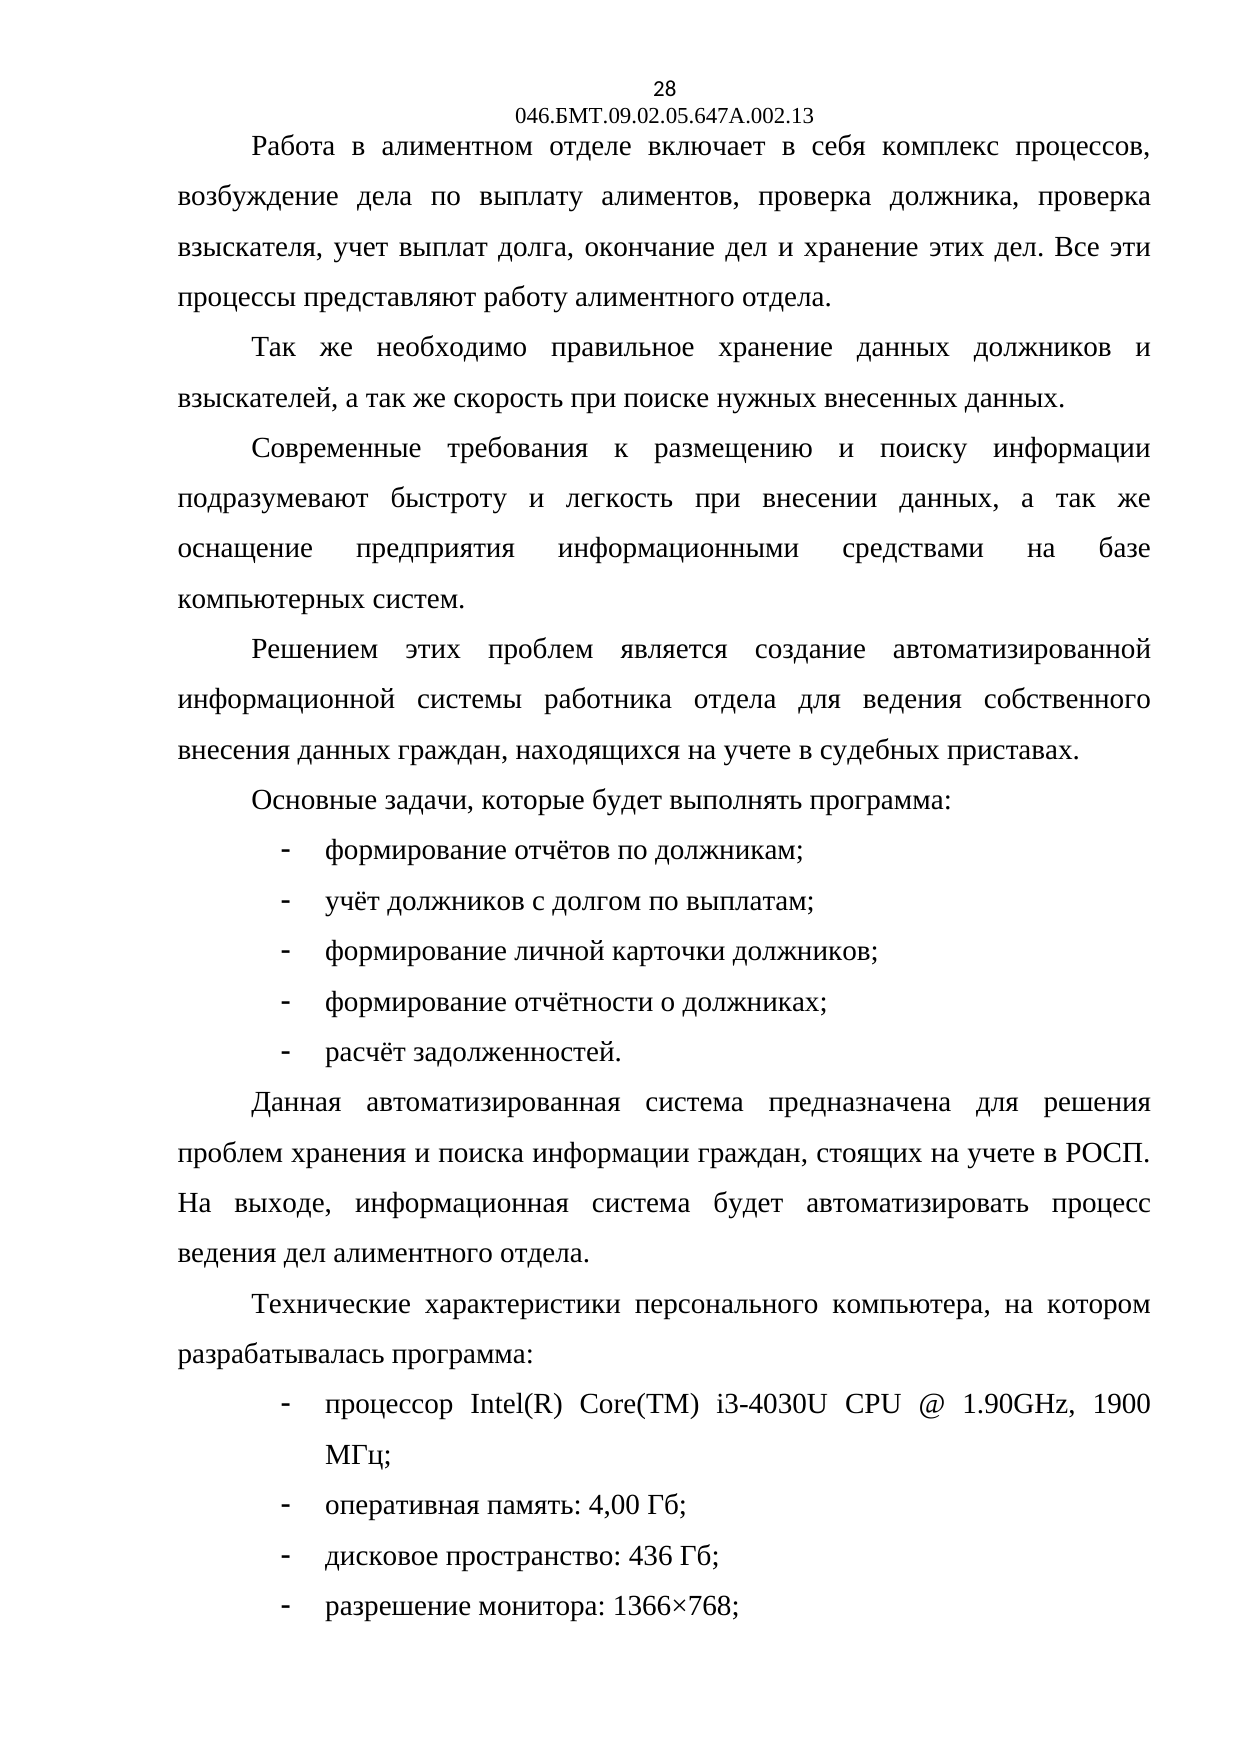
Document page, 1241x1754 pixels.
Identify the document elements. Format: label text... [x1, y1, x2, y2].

text Работа в алиментном отделе включает в себя комплекс процессов, возбуждение дела по выплату алиментов, проверка должника, проверка взыскателя, учет выплат долга, окончание дел и хранение этих дел. Все эти процессы представляют работу алиментного отдела. [177, 128, 1152, 313]
text Технические характеристики персонального компьютера, на котором разрабатывалась программа: [177, 1286, 1152, 1370]
list разрешение монитора: 1366×768; [281, 1588, 1152, 1622]
list процессор Intel(R) Core(TM) i3-4030U CPU @ 1.90GHz, 1900 МГц; [281, 1386, 1152, 1470]
list формирование отчётов по должникам; [177, 832, 1152, 866]
list оперативная память: 4,00 Гб; [281, 1487, 1152, 1521]
text Современные требования к размещению и поиску информации подразумевают быстроту и легкость при внесении данных, а так же оснащение предприятия информационными средствами на базе компьютерных систем. [177, 430, 1152, 614]
text Решением этих проблем является создание автоматизированной информационной системы работника отдела для ведения собственного внесения данных граждан, находящихся на учете в судебных приставах. [177, 631, 1152, 765]
text Данная автоматизированная система предназначена для решения проблем хранения и поиска информации граждан, стоящих на учете в РОСП. На выходе, информационная система будет автоматизировать процесс ведения дел алиментного отдела. [177, 1084, 1152, 1269]
list дисковое пространство: 436 Гб; [281, 1538, 1152, 1571]
list учёт должников с долгом по выплатам; [177, 883, 1152, 917]
list формирование личной карточки должников; [177, 933, 1152, 967]
text Основные задачи, которые будет выполнять программа: [177, 782, 1152, 816]
text Так же необходимо правильное хранение данных должников и взыскателей, а так же скорость при поиске нужных внесенных данных. [177, 329, 1152, 413]
list формирование отчётности о должниках; [177, 984, 1152, 1017]
list расчёт задолженностей. [177, 1034, 1152, 1068]
